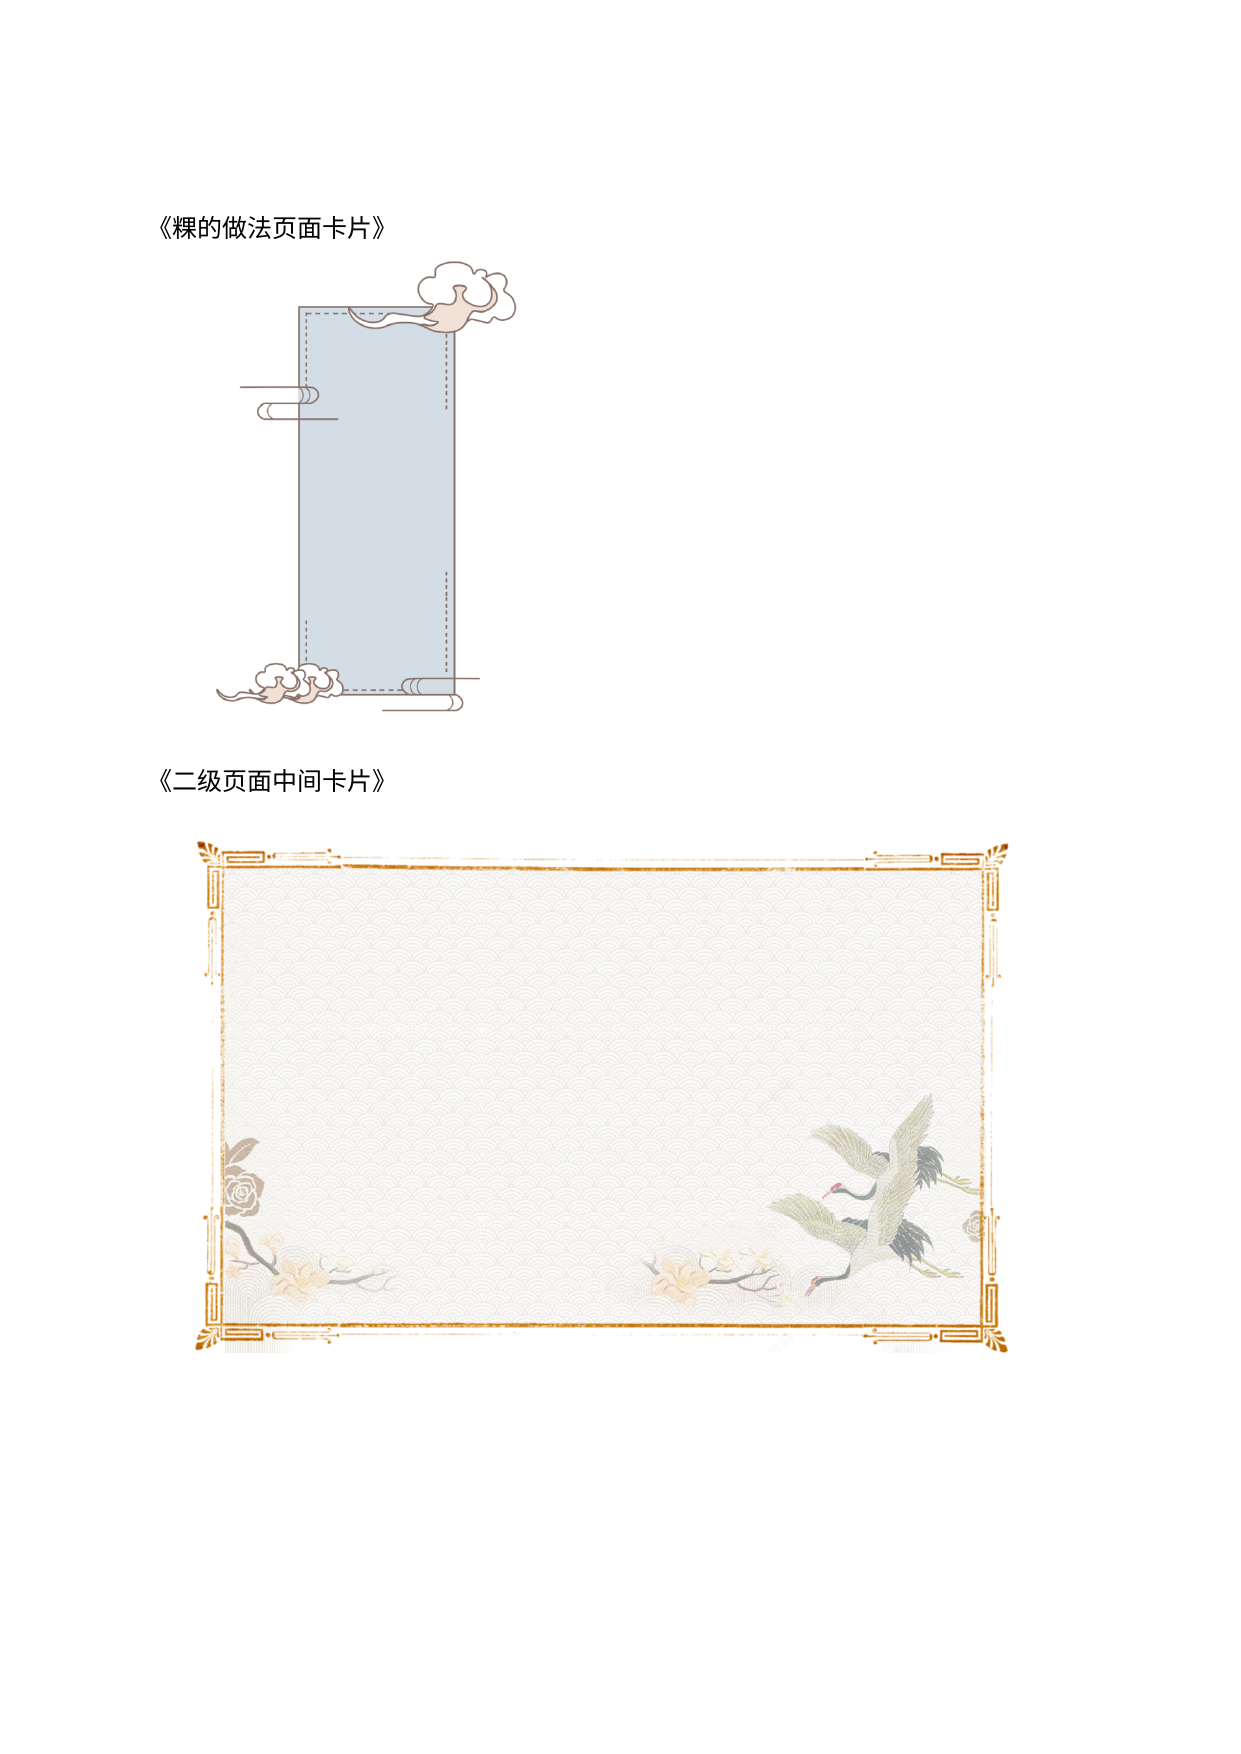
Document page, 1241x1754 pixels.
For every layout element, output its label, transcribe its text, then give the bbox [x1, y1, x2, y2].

picture [147, 259, 601, 713]
picture [147, 812, 1059, 1353]
text 《二级页面中间卡片》 [148, 747, 1092, 812]
text 《粿的做法页面卡片》 [148, 194, 1092, 259]
